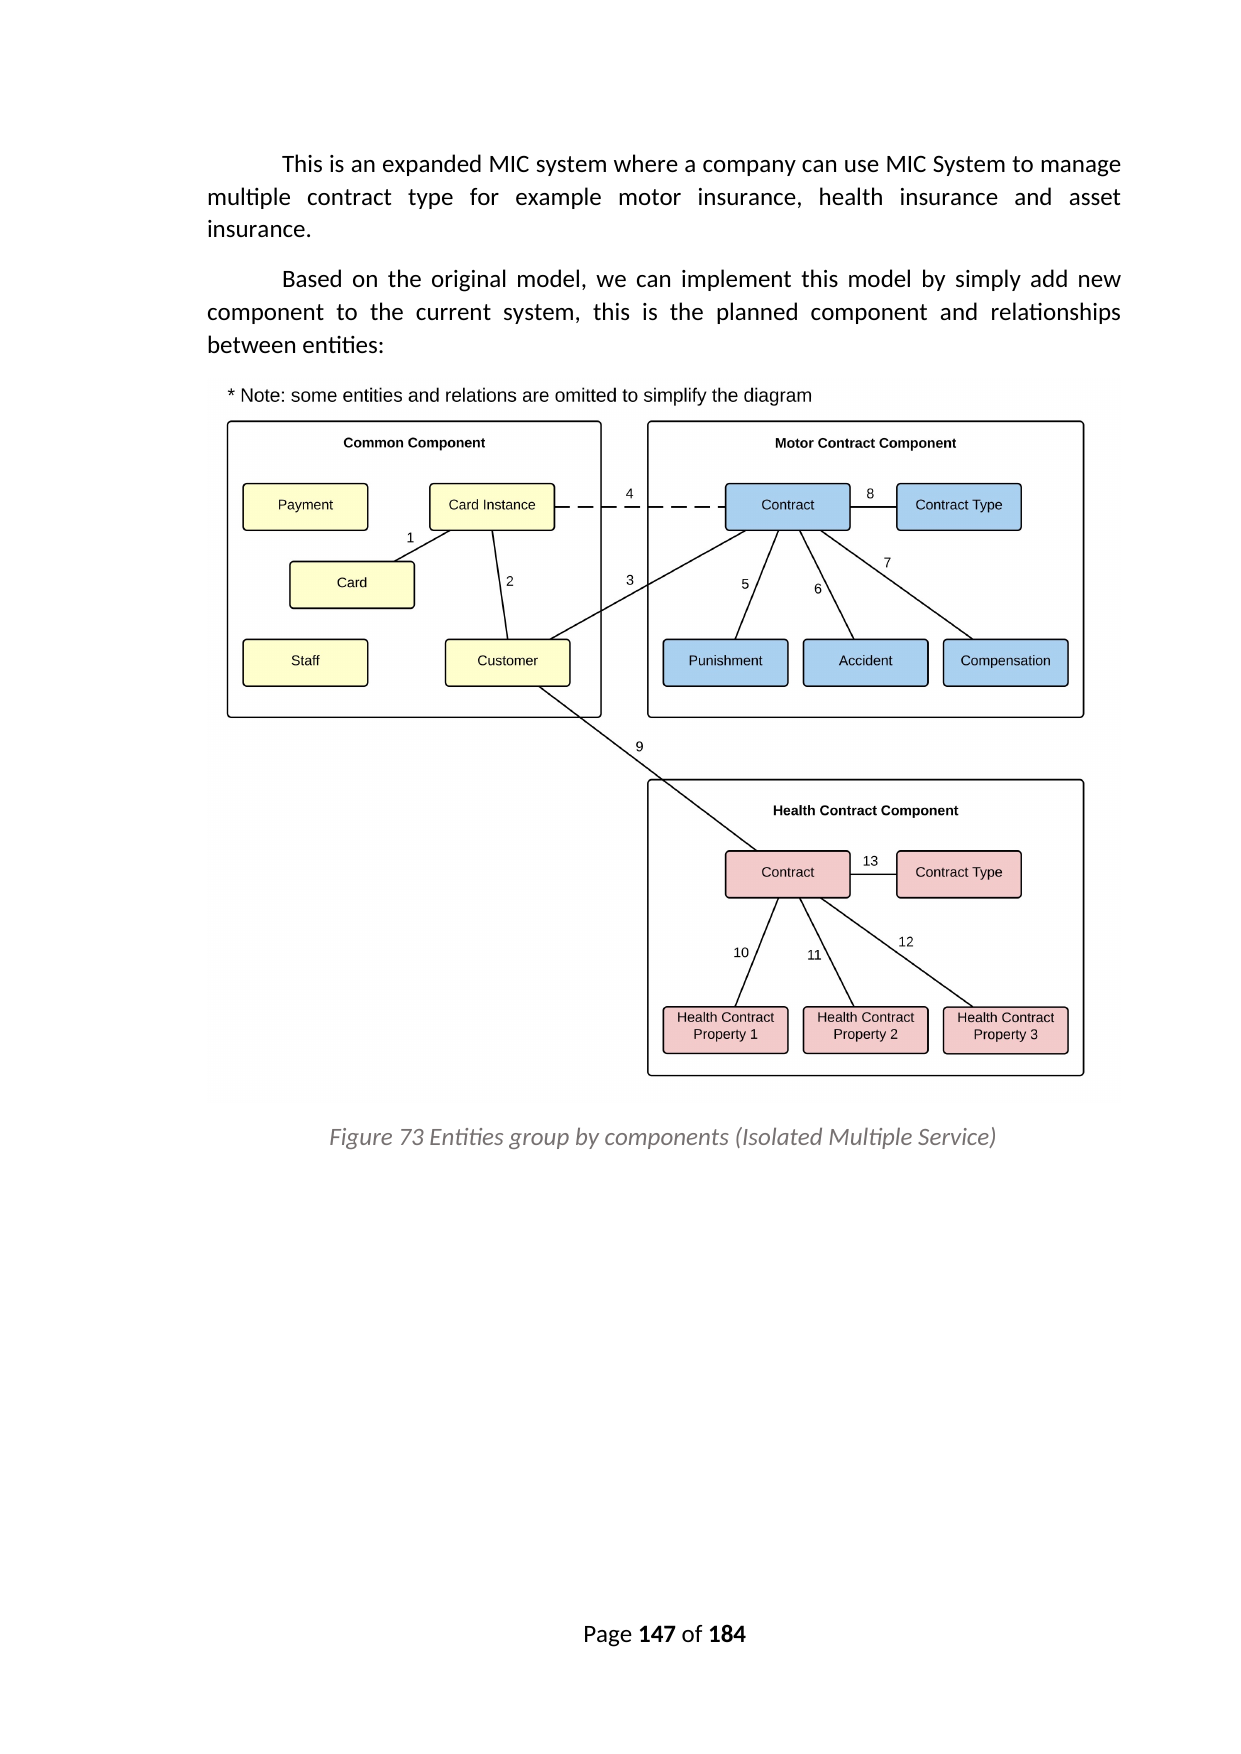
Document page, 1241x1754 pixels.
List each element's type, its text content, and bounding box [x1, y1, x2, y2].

picture [206, 378, 1122, 1103]
text Based on the original model, we can implement this model by simply add new component to the current system, this is the planned component and relationships between entities: [207, 263, 1122, 359]
text This is an expanded MIC system where a company can use MIC System to manage multiple contract type for example motor insurance, health insurance and asset insurance. [207, 148, 1122, 244]
